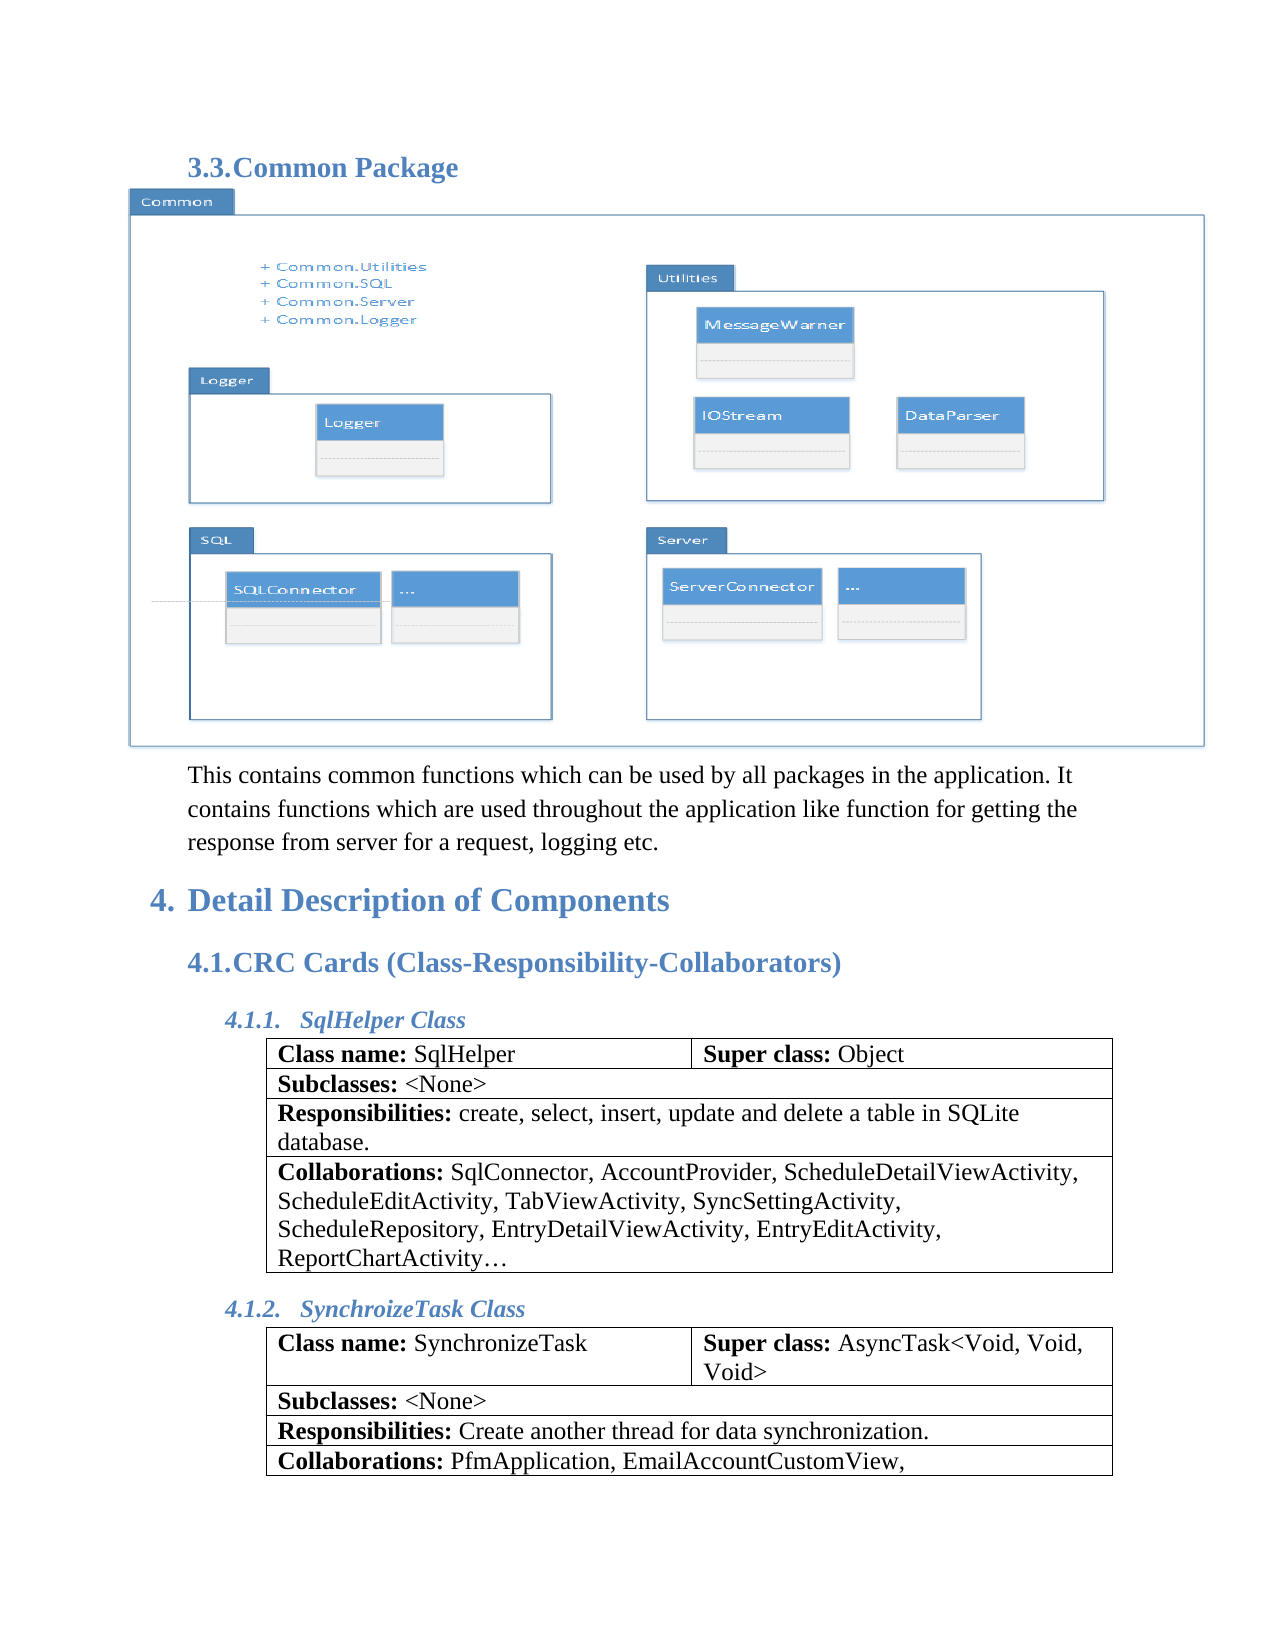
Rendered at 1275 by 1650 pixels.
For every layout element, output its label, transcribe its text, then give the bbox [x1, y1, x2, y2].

subtitle SynchroizeTask Class [225, 1294, 1125, 1323]
table_cell Responsibilities: Create another thread for data synchronization. [267, 1416, 1112, 1445]
table_cell Subclasses: <None> [267, 1386, 1112, 1415]
table_cell Subclasses: <None> [267, 1069, 1112, 1097]
table_header Class name: SynchronizeTask [267, 1328, 691, 1385]
table_cell Collaborations: SqlConnector, AccountProvider, ScheduleDetailViewActivity, ScheduleEditActivity, TabViewActivity, SyncSettingActivity, ScheduleRepository, EntryDetailViewActivity, EntryEditActivity, ReportChartActivity… [267, 1157, 1112, 1272]
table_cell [267, 1446, 1112, 1475]
table_header Class name: SqlHelper [267, 1039, 691, 1068]
picture [125, 187, 1211, 752]
subtitle CRC Cards (Class-Responsibility-Collaborators) [187, 945, 1125, 979]
list This contains common functions which can be used by all packages in the application. It contains functions which are used throughout the application like function for getting the response from server for a request, logging etc. [187, 752, 1125, 855]
table_cell Responsibilities: create, select, insert, update and delete a table in SQLite database. [267, 1099, 1112, 1156]
table_header Super class: Object [692, 1039, 1112, 1068]
subtitle Detail Description of Components [150, 881, 1125, 919]
table_header Super class: AsyncTask<Void, Void, Void> [692, 1328, 1112, 1385]
subtitle Common Package [187, 150, 1125, 183]
subtitle SqlHelper Class [225, 1005, 1125, 1033]
